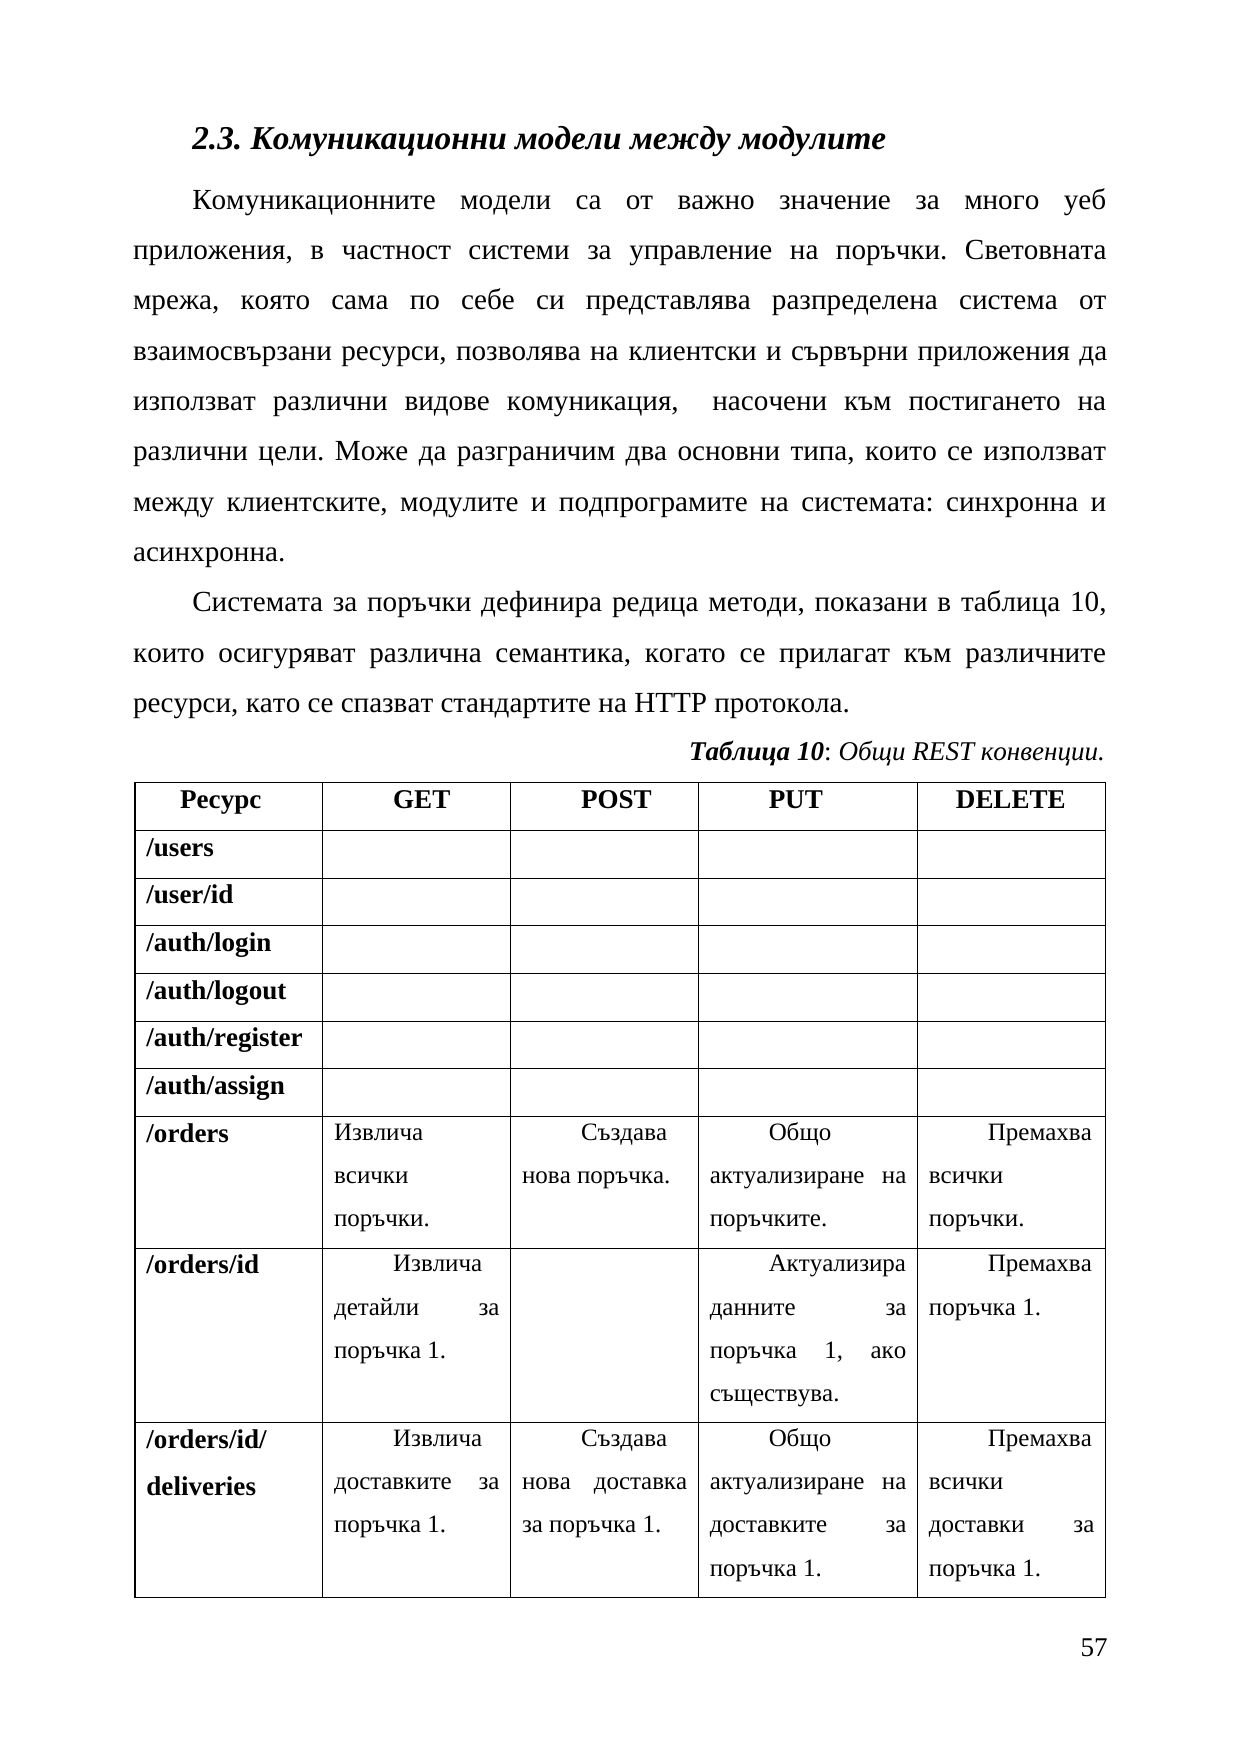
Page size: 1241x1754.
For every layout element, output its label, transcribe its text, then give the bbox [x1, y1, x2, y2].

table_cell Създава нова поръчка. [511, 1117, 698, 1247]
table_cell [699, 831, 917, 877]
table_cell [511, 879, 698, 925]
table_cell /auth/assign [136, 1069, 322, 1116]
table_header GET [323, 783, 510, 830]
table_cell Премахва поръчка 1. [918, 1249, 1105, 1422]
table_cell Актуализира данните за поръчка 1, ако съществува. [699, 1249, 917, 1422]
table_cell /auth/login [136, 926, 322, 973]
table_cell /user/id [136, 879, 322, 925]
text Системата за поръчки дефинира редица методи, показани в таблица 10, които осигуряват различна семантика, когато се прилагат към различните ресурси, като се спазват стандартите на HTTP протокола. [133, 584, 1107, 718]
table_cell [918, 1022, 1105, 1068]
table_cell [511, 1069, 698, 1116]
table_cell Премахва всички поръчки. [918, 1117, 1105, 1247]
table_cell [699, 926, 917, 973]
table_cell /users [136, 831, 322, 877]
table_cell [918, 974, 1105, 1021]
table_cell [323, 974, 510, 1021]
table_cell [918, 879, 1105, 925]
table_cell /orders/id [136, 1249, 322, 1422]
table_cell [511, 926, 698, 973]
table_cell [699, 974, 917, 1021]
table_cell [699, 1069, 917, 1116]
table_cell Общо актуализиране на доставките за поръчка 1. [699, 1423, 917, 1597]
subtitle 2.3. Kомуникационни модели между модулите [133, 118, 1107, 156]
text Таблица 10: Общи REST конвенции. [133, 735, 1107, 766]
table_cell [323, 1022, 510, 1068]
table_cell [511, 974, 698, 1021]
table_cell [699, 1022, 917, 1068]
table_cell /orders [136, 1117, 322, 1247]
table_cell [511, 831, 698, 877]
table_header PUT [699, 783, 917, 830]
table_cell /orders/id/ deliveries [136, 1423, 322, 1597]
table_cell /auth/register [136, 1022, 322, 1068]
table_cell Извлича всички поръчки. [323, 1117, 510, 1247]
table_cell [918, 831, 1105, 877]
table_cell [323, 831, 510, 877]
table_cell [511, 1249, 698, 1422]
table_cell Извлича детайли за поръчка 1. [323, 1249, 510, 1422]
table_cell [323, 879, 510, 925]
table_cell [323, 1069, 510, 1116]
table_cell Извлича доставките за поръчка 1. [323, 1423, 510, 1597]
table_cell [323, 926, 510, 973]
table_cell [511, 1022, 698, 1068]
table_cell Създава нова доставка за поръчка 1. [511, 1423, 698, 1597]
table_header Ресурс [136, 783, 322, 830]
table_header DELETE [918, 783, 1105, 830]
table_cell Общо актуализиране на поръчките. [699, 1117, 917, 1247]
table_cell [699, 879, 917, 925]
text Комуникационните модели са от важно значение за много уеб приложения, в частност системи за управление на поръчки. Световната мрежа, която сама по себе си представлява разпределена система от взаимосвързани ресурси, позволява на клиентски и сървърни приложения да използват различни видове комуникация, насочени към постигането на различни цели. Може да разграничим два основни типа, които се използват между клиентските, модулите и подпрограмите на системата: синхронна и асинхронна. [133, 182, 1107, 568]
table_cell [918, 1069, 1105, 1116]
table_cell /auth/logout [136, 974, 322, 1021]
table_cell [918, 926, 1105, 973]
table_header POST [511, 783, 698, 830]
table_cell Премахва всички доставки за поръчка 1. [918, 1423, 1105, 1597]
